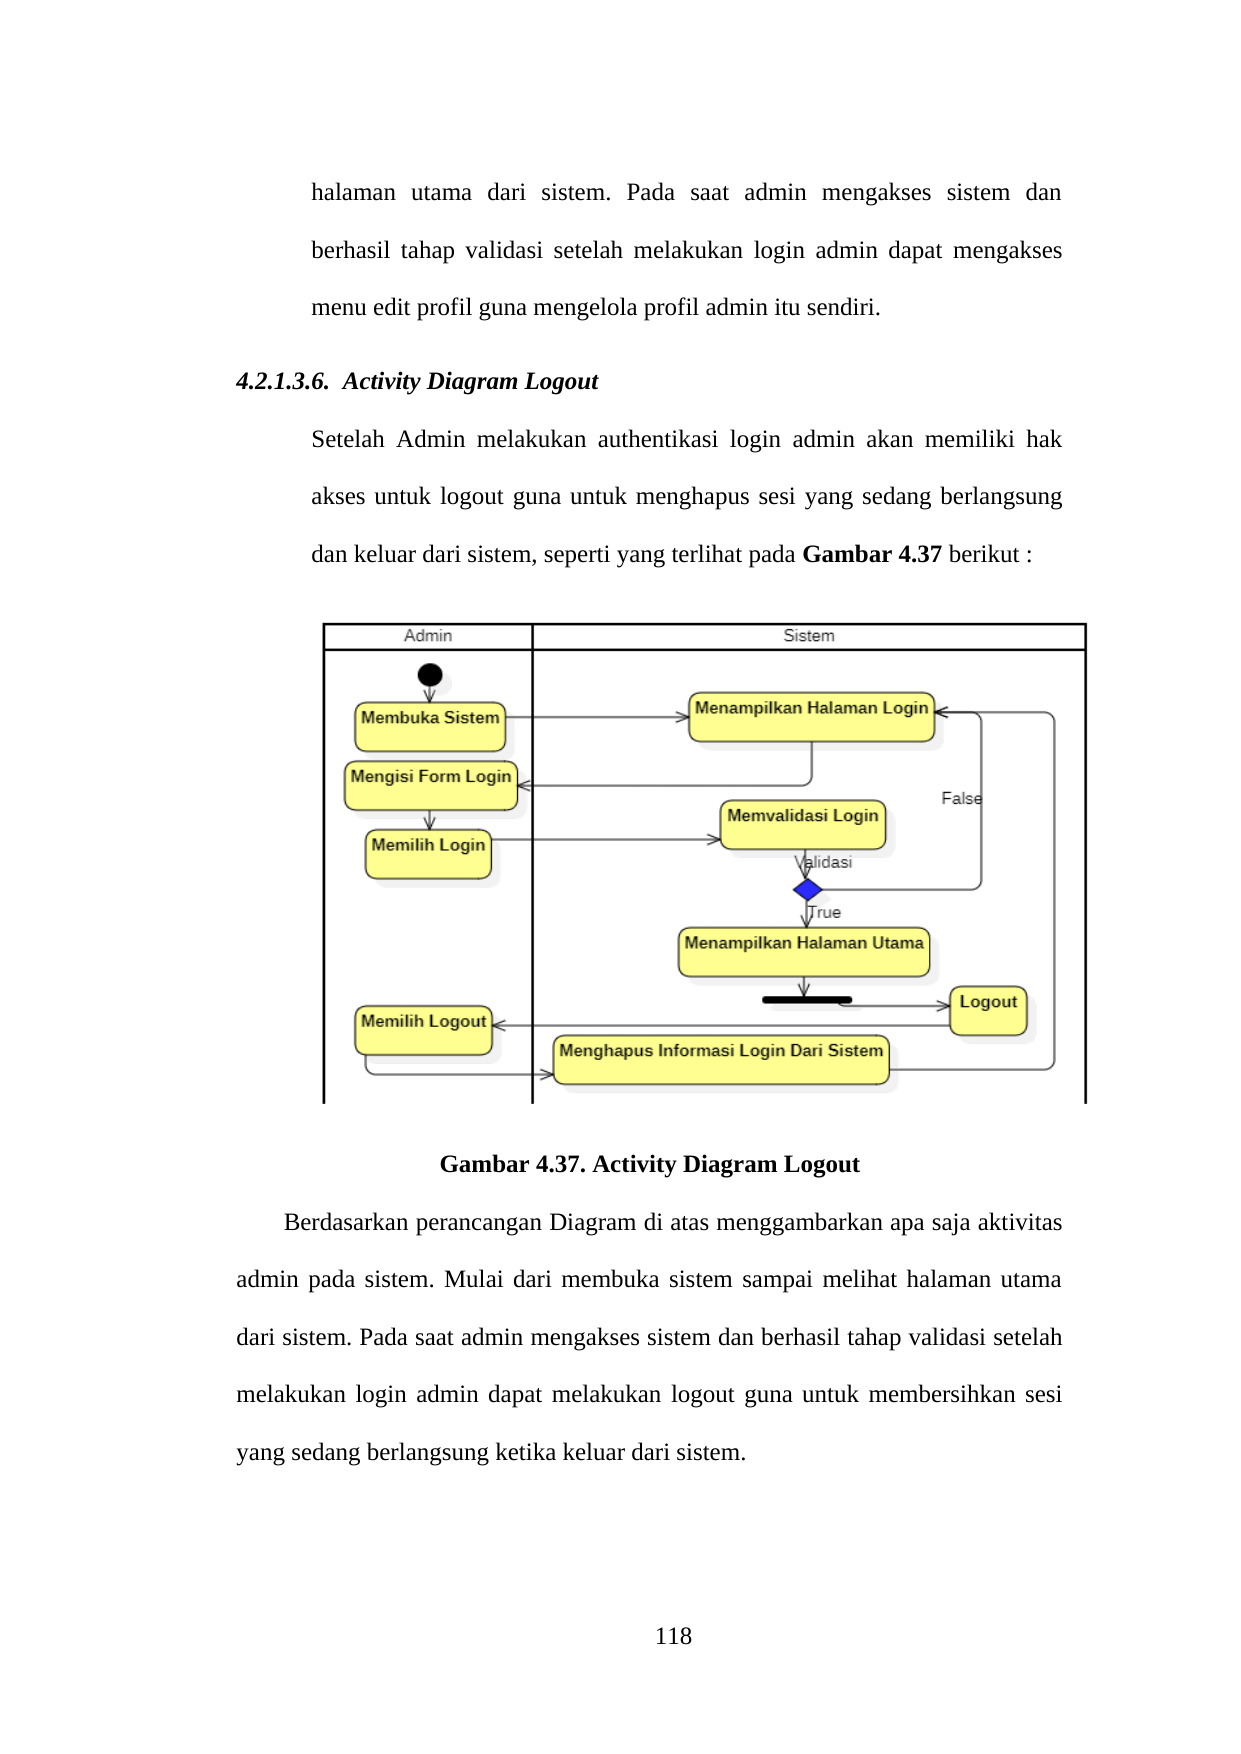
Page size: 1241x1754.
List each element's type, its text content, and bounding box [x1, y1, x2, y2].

subtitle Activity Diagram Logout [236, 366, 1063, 395]
picture [311, 613, 1100, 1104]
text Berdasarkan perancangan Diagram di atas menggambarkan apa saja aktivitas admin pada sistem. Mulai dari membuka sistem sampai melihat halaman utama dari sistem. Pada saat admin mengakses sistem dan berhasil tahap validasi setelah melakukan login admin dapat melakukan logout guna untuk membersihkan sesi yang sedang berlangsung ketika keluar dari sistem. [236, 1207, 1063, 1465]
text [311, 177, 1063, 321]
